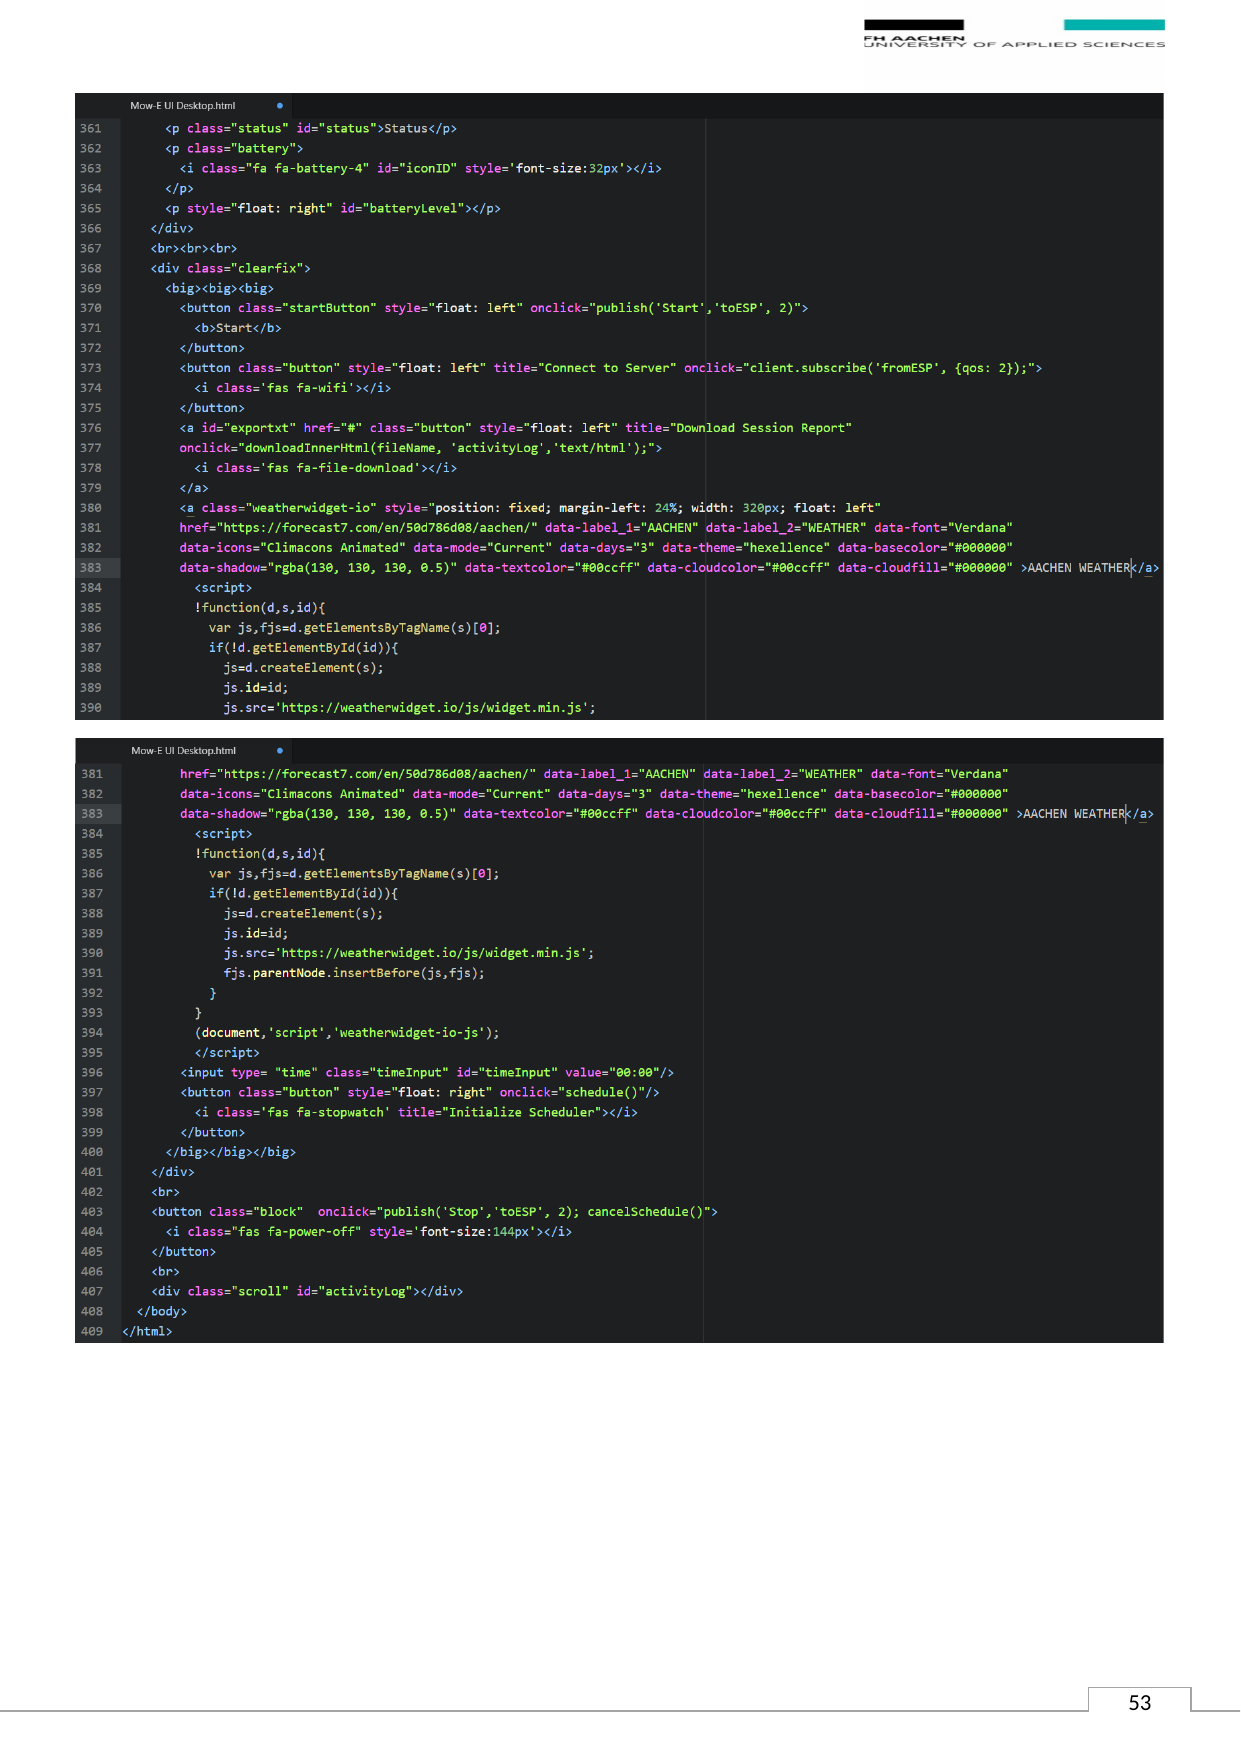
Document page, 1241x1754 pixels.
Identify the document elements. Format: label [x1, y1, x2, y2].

picture [75, 738, 1164, 1343]
picture [75, 1, 1164, 720]
